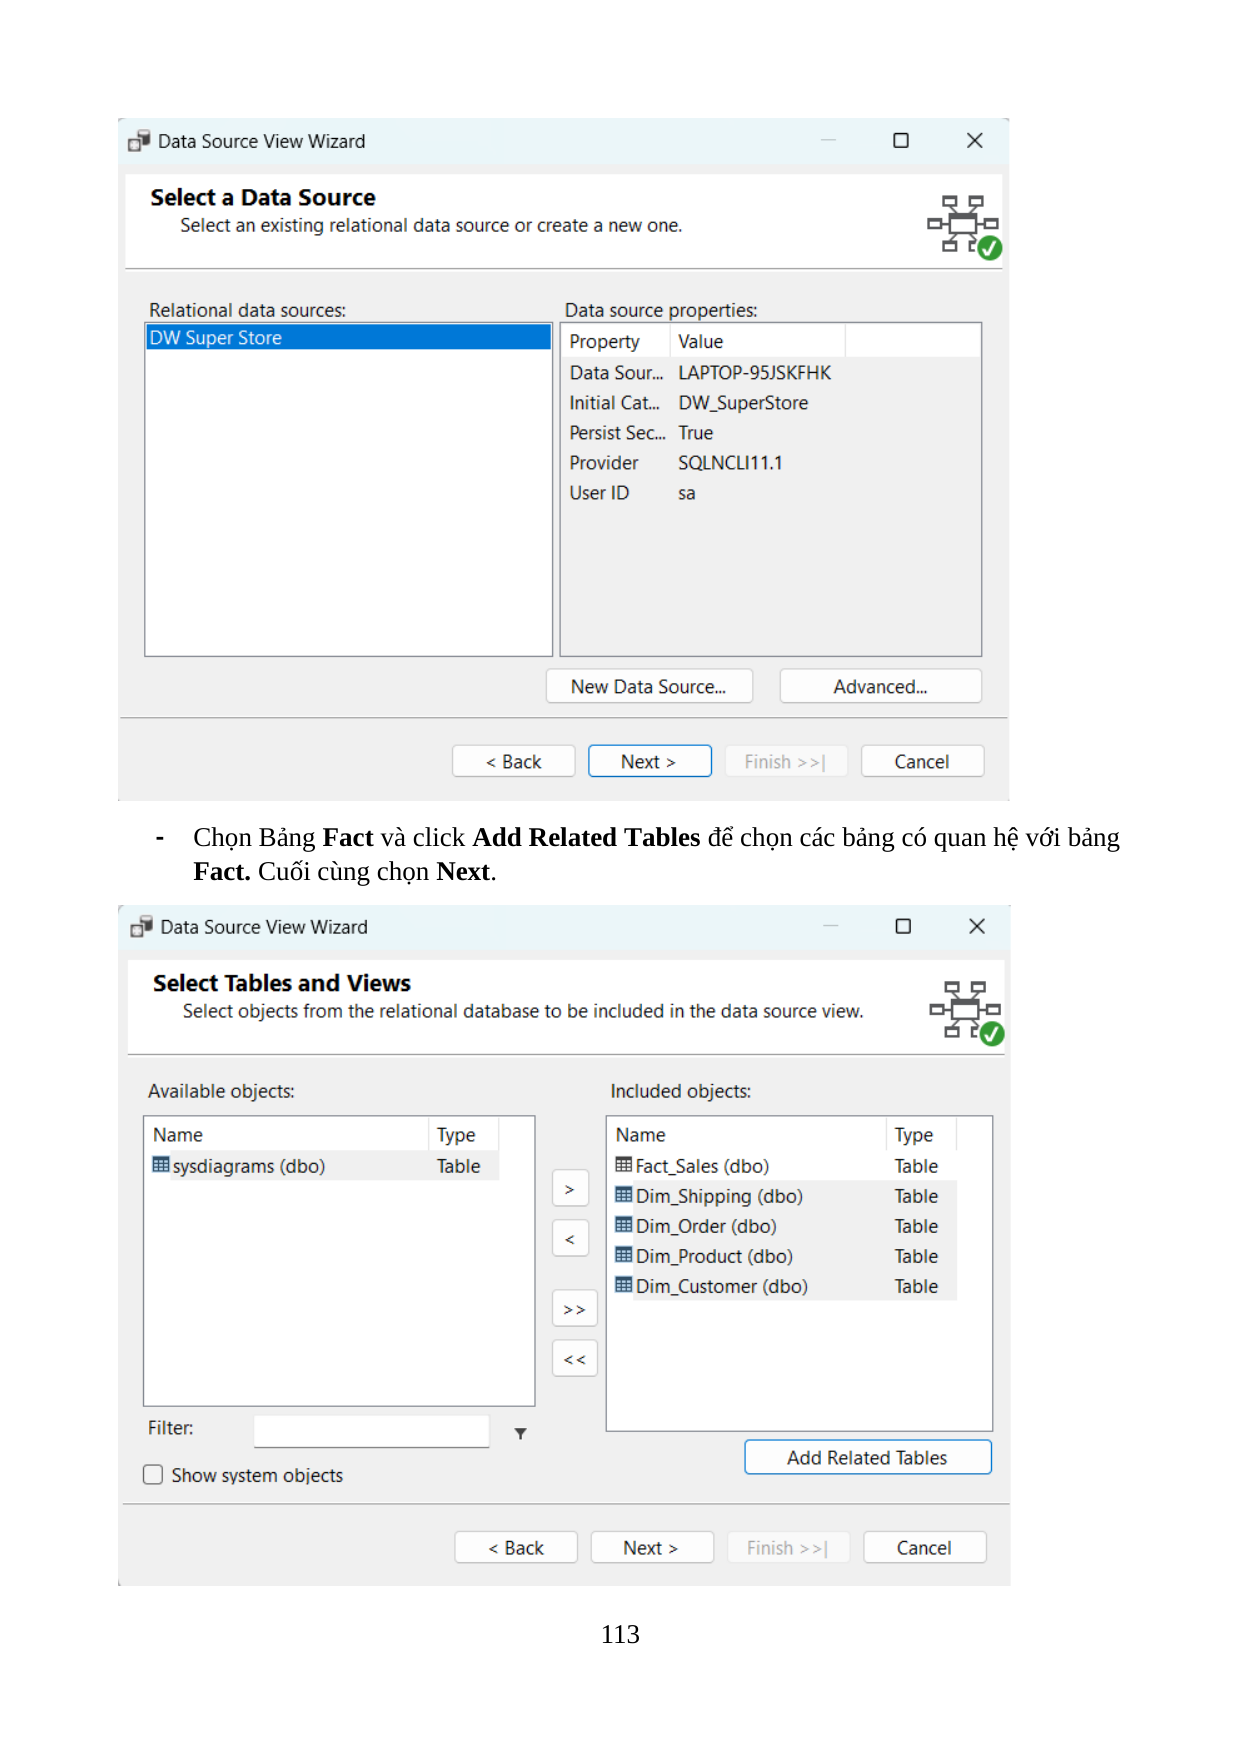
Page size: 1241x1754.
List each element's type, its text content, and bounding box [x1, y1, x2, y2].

picture [118, 905, 1011, 1586]
picture [118, 118, 1010, 801]
list Chọn Bảng Fact và click Add Related Tables để chọn các bảng có quan hệ với bảng Fact. Cuối cùng chọn Next. [156, 820, 1122, 886]
